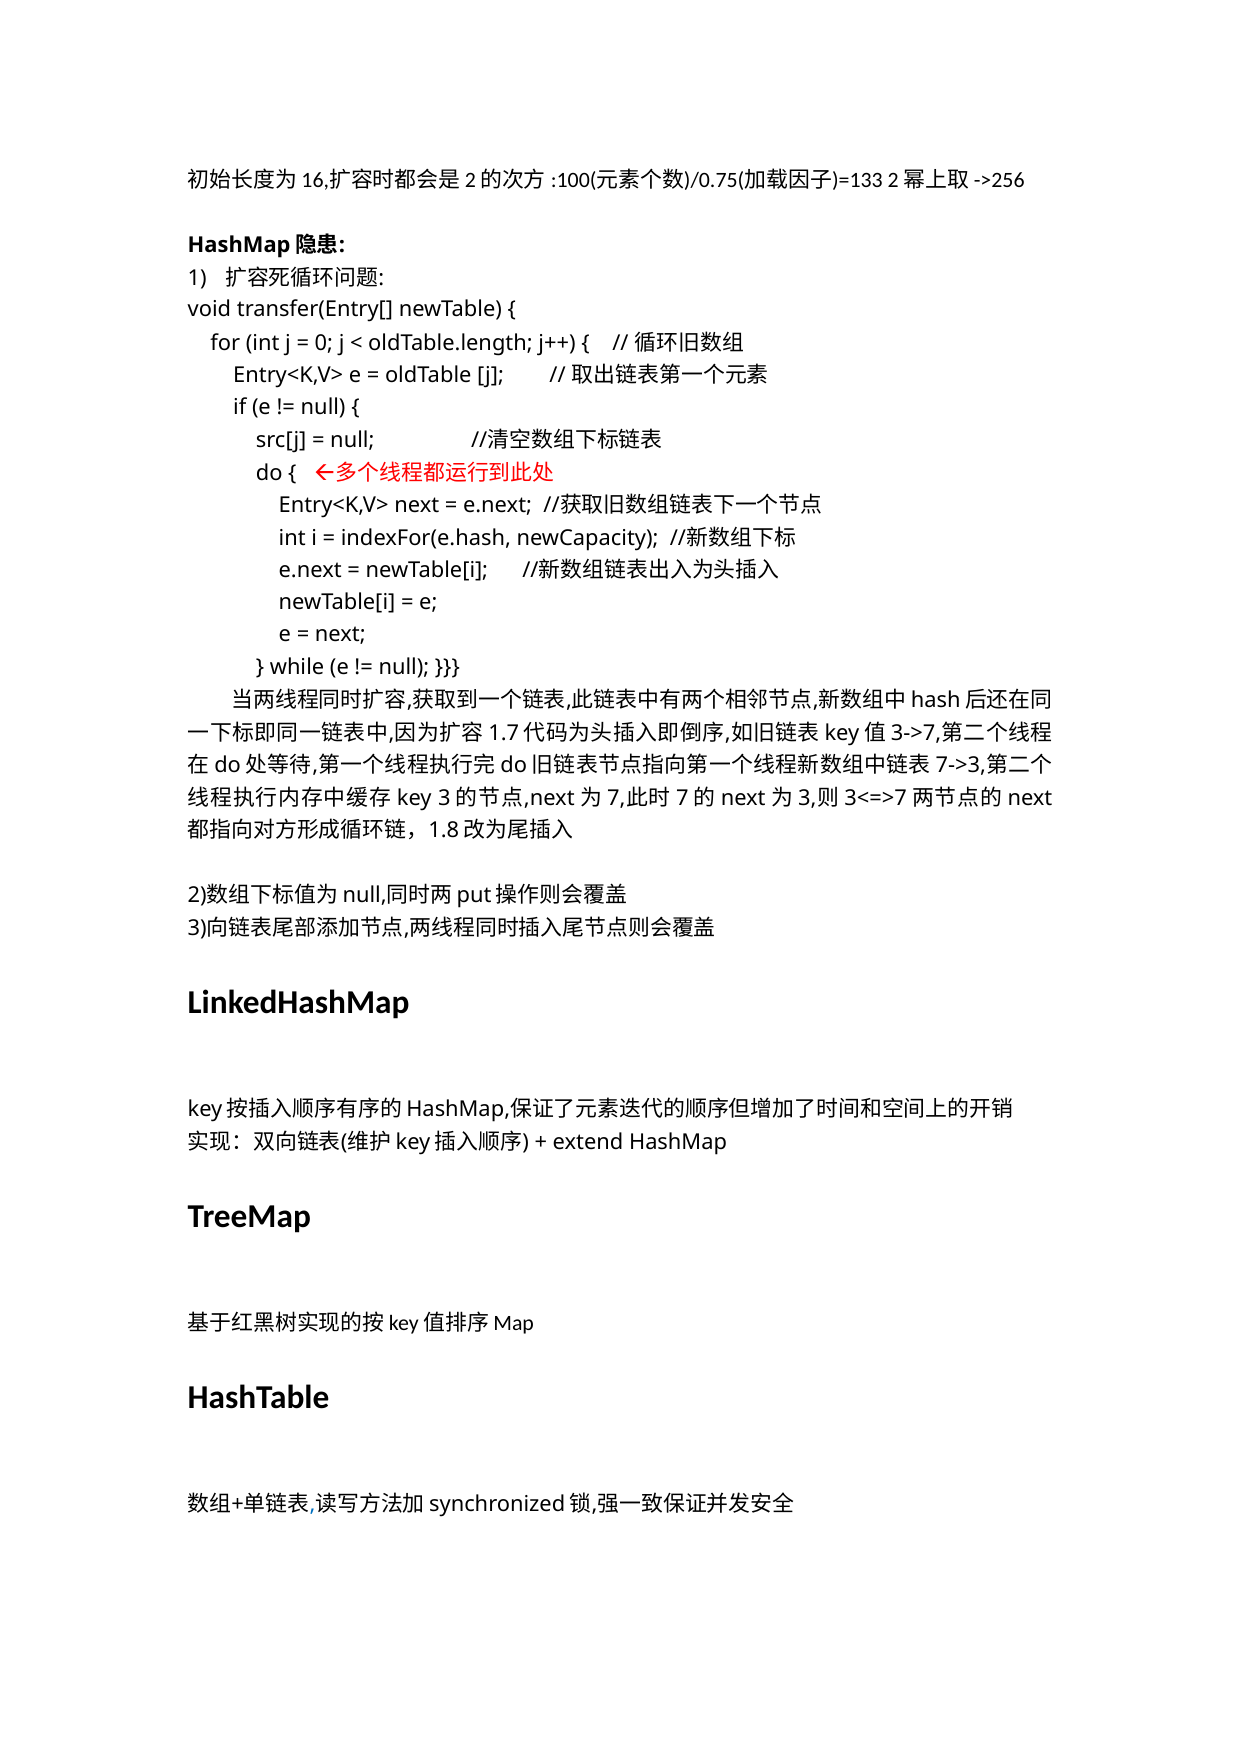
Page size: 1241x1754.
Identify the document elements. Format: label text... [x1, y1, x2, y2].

text int i = indexFor(e.hash, newCapacity); //新数组下标 [187, 519, 1053, 552]
subtitle TreeMap [187, 1183, 1053, 1248]
subtitle LinkedHashMap [187, 969, 1053, 1034]
text 实现：双向链表(维护key插入顺序) + extend HashMap [187, 1123, 1053, 1156]
text e = next; [187, 617, 1053, 649]
text key按插入顺序有序的HashMap,保证了元素迭代的顺序但增加了时间和空间上的开销 [187, 1091, 1053, 1123]
subtitle HashTable [187, 1364, 1053, 1429]
text 3)向链表尾部添加节点,两线程同时插入尾节点则会覆盖 [187, 909, 1053, 942]
text void transfer(Entry[] newTable) { [187, 292, 1053, 324]
text do { 多个线程都运行到此处 [187, 454, 1053, 487]
text Entry<K,V> next = e.next; //获取旧数组链表下一个节点 [187, 487, 1053, 519]
text src[j] = null; //清空数组下标链表 [187, 422, 1053, 454]
text HashMap隐患: [187, 227, 1053, 259]
text } while (e != null); }}} [187, 649, 1053, 682]
text if (e != null) { [187, 389, 1053, 422]
text 2)数组下标值为null,同时两put操作则会覆盖 [187, 877, 1053, 909]
text 初始长度为16,扩容时都会是2的次方 :100(元素个数)/0.75(加载因子)=133 2幂上取 ->256 [187, 162, 1053, 194]
text e.next = newTable[i]; //新数组链表出入为头插入 [187, 552, 1053, 584]
text newTable[i] = e; [187, 584, 1053, 617]
text for (int j = 0; j < oldTable.length; j++) { // 循环旧数组 [187, 324, 1053, 357]
text 当两线程同时扩容,获取到一个链表,此链表中有两个相邻节点,新数组中hash后还在同一下标即同一链表中,因为扩容1.7代码为头插入即倒序,如旧链表key值3->7,第二个线程在do处等待,第一个线程执行完do旧链表节点指向第一个线程新数组中链表7->3,第二个线程执行内存中缓存key 3的节点,next为7,此时7的next为3,则3<=>7两节点的next都指向对方形成循环链，1.8改为尾插入 [187, 682, 1053, 844]
text 基于红黑树实现的按key值排序Map [187, 1305, 1053, 1337]
text Entry<K,V> e = oldTable [j]; // 取出链表第一个元素 [187, 357, 1053, 389]
list 扩容死循环问题: [187, 259, 1053, 292]
text 数组+单链表,读写方法加synchronized锁,强一致保证并发安全 [187, 1486, 1053, 1518]
